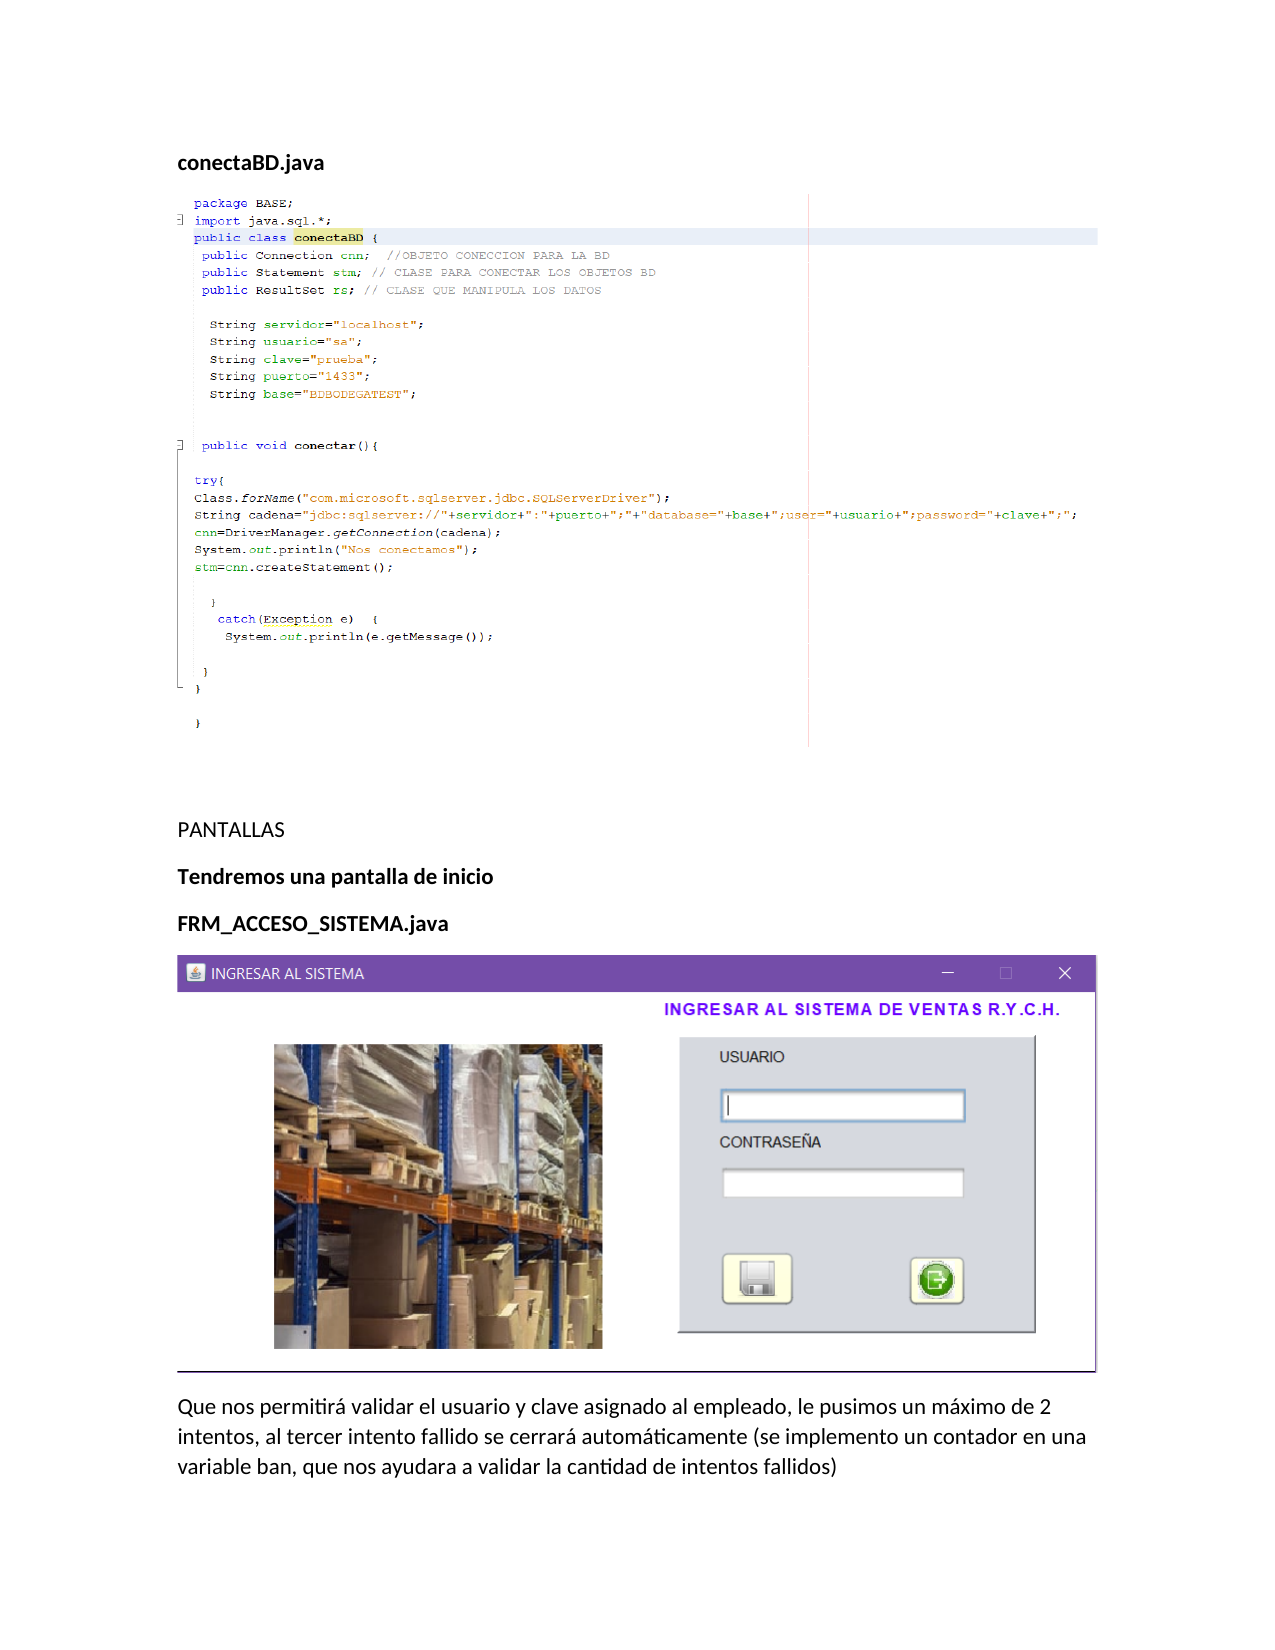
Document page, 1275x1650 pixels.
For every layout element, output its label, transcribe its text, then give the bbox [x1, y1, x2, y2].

picture [177, 955, 1098, 1373]
picture [177, 194, 1098, 750]
text conectaBD.java [177, 148, 1098, 176]
text PANTALLAS [177, 815, 1098, 843]
text Que nos permitirá validar el usuario y clave asignado al empleado, le pusimos un máximo de 2 intentos, al tercer intento fallido se cerrará automáticamente (se implemento un contador en una variable ban, que nos ayudara a validar la cantidad de intentos fallidos) [177, 1392, 1098, 1480]
text Tendremos una pantalla de inicio [177, 862, 1098, 890]
text FRM_ACCESO_SISTEMA.java [177, 909, 1098, 937]
